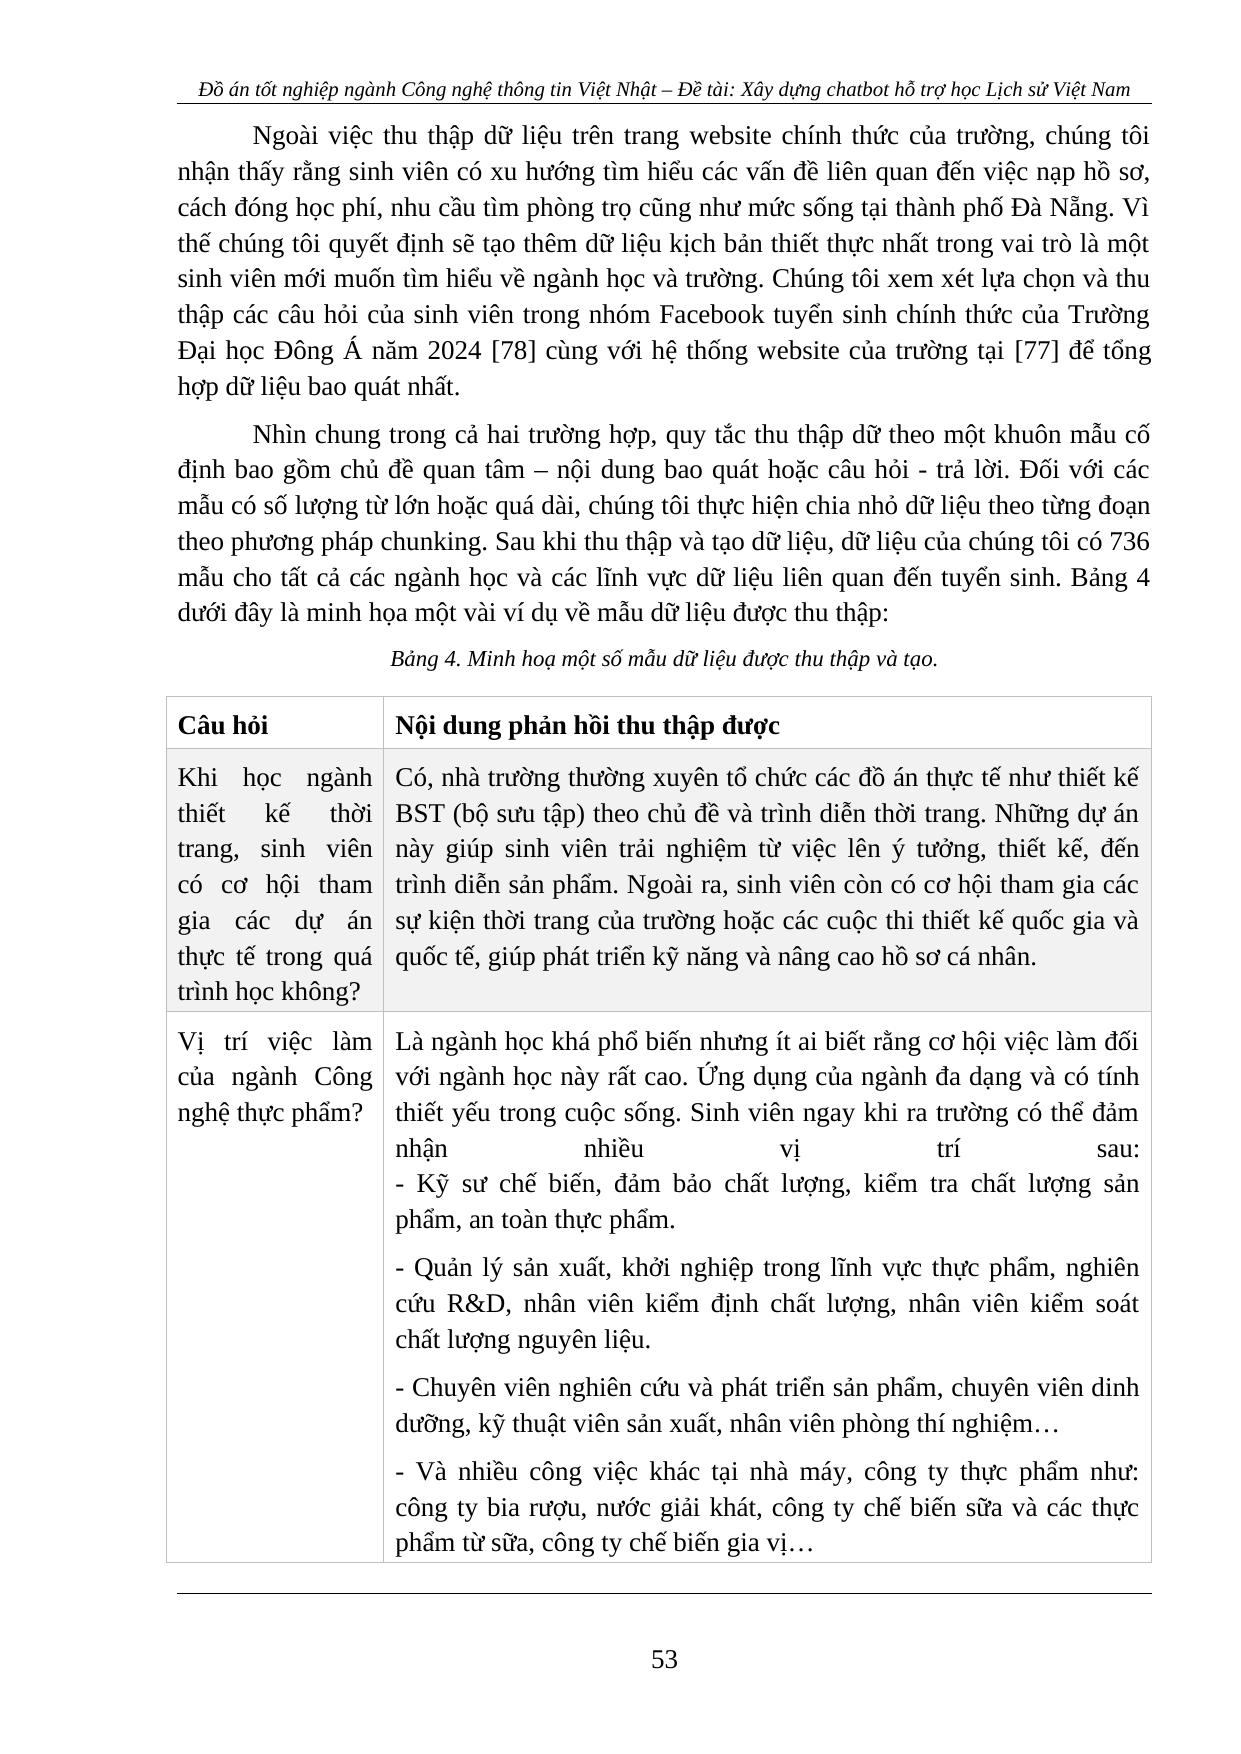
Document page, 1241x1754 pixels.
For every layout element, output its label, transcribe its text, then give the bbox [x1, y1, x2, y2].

table_cell Là ngành học khá phổ biến nhưng ít ai biết rằng cơ hội việc làm đối với ngành học này rất cao. Ứng dụng của ngành đa dạng và có tính thiết yếu trong cuộc sống. Sinh viên ngay khi ra trường có thể đảm nhận nhiều vị trí sau: - Kỹ sư chế biến, đảm bảo chất lượng, kiểm tra chất lượng sản phẩm, an toàn thực phẩm. - Quản lý sản xuất, khởi nghiệp trong lĩnh vực thực phẩm, nghiên cứu R&D, nhân viên kiểm định chất lượng, nhân viên kiểm soát chất lượng nguyên liệu. - Chuyên viên nghiên cứu và phát triển sản phẩm, chuyên viên dinh dưỡng, kỹ thuật viên sản xuất, nhân viên phòng thí nghiệm… - Và nhiều công việc khác tại nhà máy, công ty thực phẩm như: công ty bia rượu, nước giải khát, công ty chế biến sữa và các thực phẩm từ sữa, công ty chế biến gia vị… [384, 1012, 1151, 1562]
table_cell Vị trí việc làm của ngành Công nghệ thực phẩm? [167, 1012, 383, 1562]
table_header Nội dung phản hồi thu thập được [384, 697, 1151, 747]
text Bảng 4. Minh hoạ một số mẫu dữ liệu được thu thập và tạo. [177, 645, 1152, 671]
table_header Câu hỏi [167, 697, 383, 747]
table_cell Có, nhà trường thường xuyên tổ chức các đồ án thực tế như thiết kế BST (bộ sưu tập) theo chủ đề và trình diễn thời trang. Những dự án này giúp sinh viên trải nghiệm từ việc lên ý tưởng, thiết kế, đến trình diễn sản phẩm. Ngoài ra, sinh viên còn có cơ hội tham gia các sự kiện thời trang của trường hoặc các cuộc thi thiết kế quốc gia và quốc tế, giúp phát triển kỹ năng và nâng cao hồ sơ cá nhân. [384, 749, 1151, 1011]
text Ngoài việc thu thập dữ liệu trên trang website chính thức của trường, chúng tôi nhận thấy rằng sinh viên có xu hướng tìm hiểu các vấn đề liên quan đến việc nạp hồ sơ, cách đóng học phí, nhu cầu tìm phòng trọ cũng như mức sống tại thành phố Đà Nẵng. Vì thế chúng tôi quyết định sẽ tạo thêm dữ liệu kịch bản thiết thực nhất trong vai trò là một sinh viên mới muốn tìm hiểu về ngành học và trường. Chúng tôi xem xét lựa chọn và thu thập các câu hỏi của sinh viên trong nhóm Facebook tuyển sinh chính thức của Trường Đại học Đông Á năm 2024 cùng với hệ thống website của trường tại để tổng hợp dữ liệu bao quát nhất. [177, 119, 1152, 401]
table_cell Khi học ngành thiết kế thời trang, sinh viên có cơ hội tham gia các dự án thực tế trong quá trình học không? [167, 749, 383, 1011]
text Nhìn chung trong cả hai trường hợp, quy tắc thu thập dữ theo một khuôn mẫu cố định bao gồm chủ đề quan tâm – nội dung bao quát hoặc câu hỏi - trả lời. Đối với các mẫu có số lượng từ lớn hoặc quá dài, chúng tôi thực hiện chia nhỏ dữ liệu theo từng đoạn theo phương pháp chunking. Sau khi thu thập và tạo dữ liệu, dữ liệu của chúng tôi có 736 mẫu cho tất cả các ngành học và các lĩnh vực dữ liệu liên quan đến tuyển sinh. Bảng 4 dưới đây là minh họa một vài ví dụ về mẫu dữ liệu được thu thập: [177, 418, 1152, 628]
